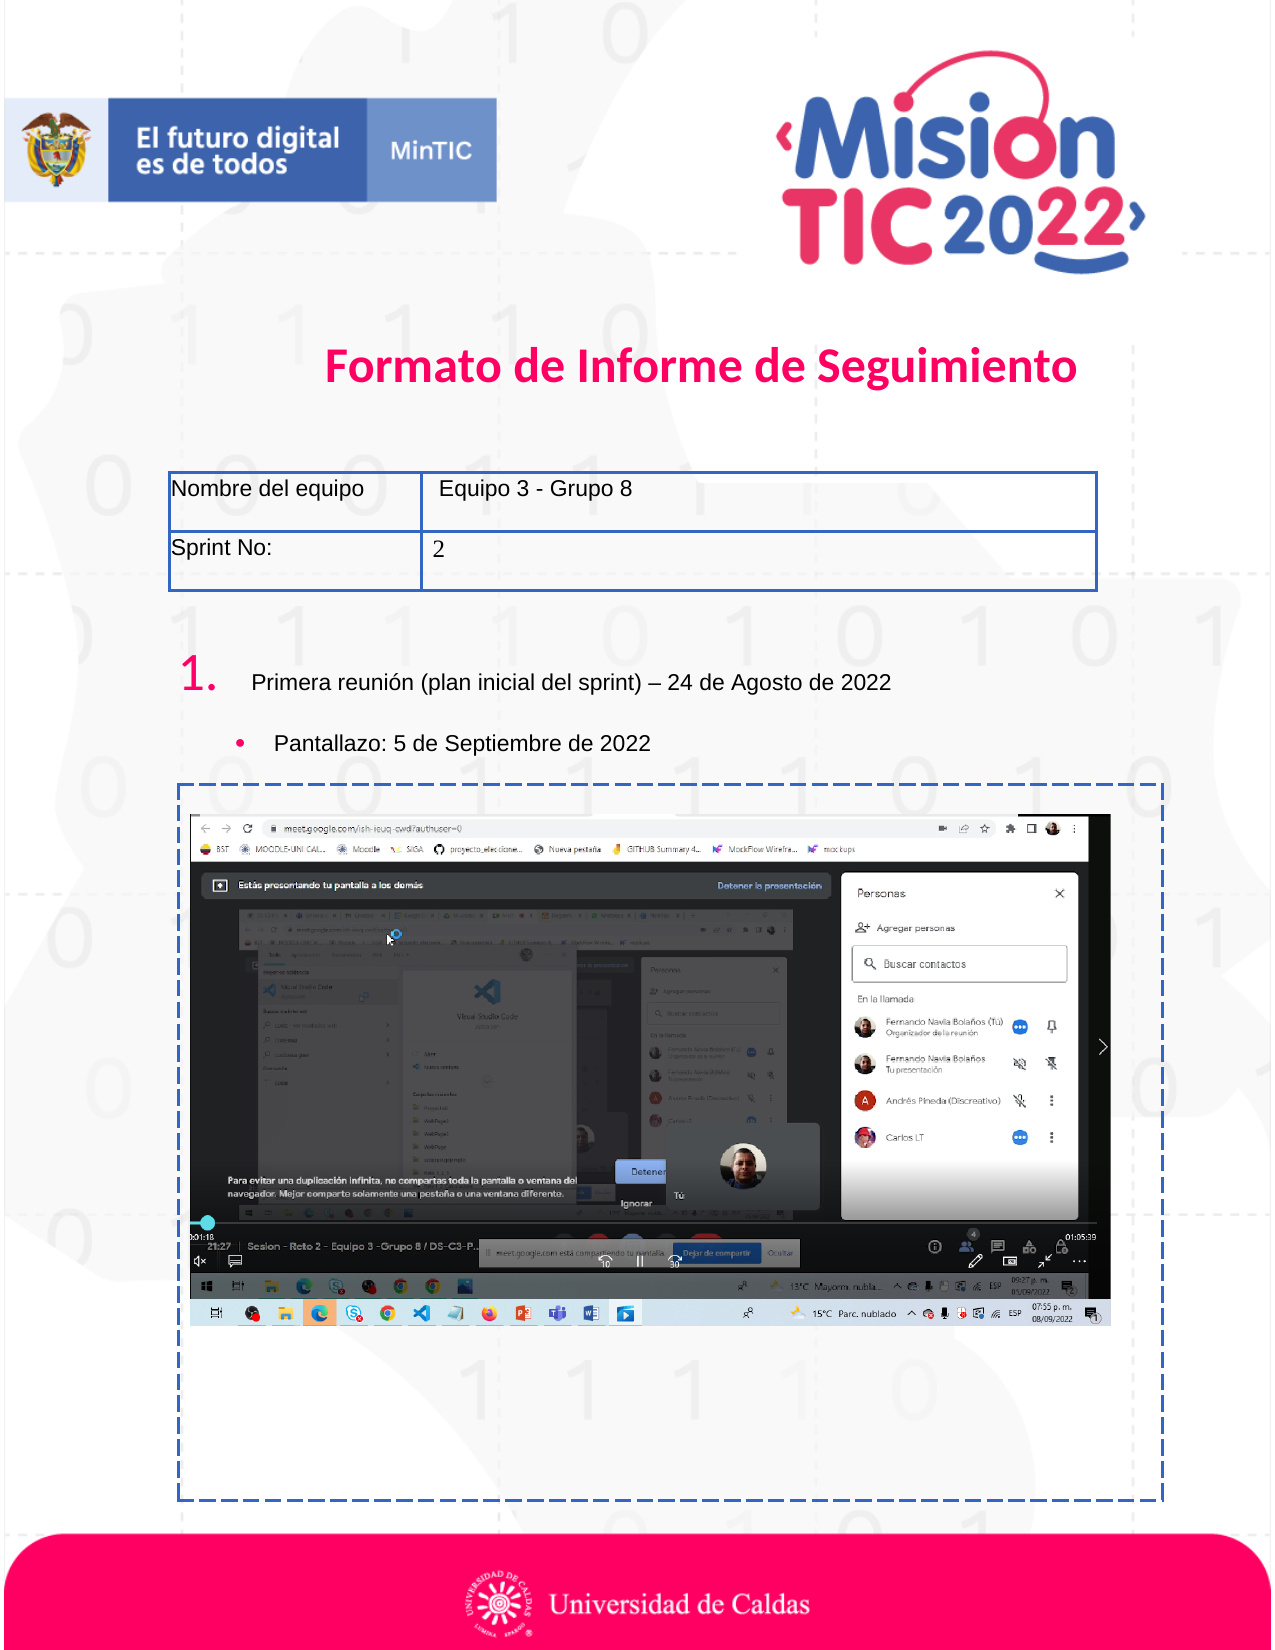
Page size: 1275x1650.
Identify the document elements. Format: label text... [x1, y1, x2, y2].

list Primera reunión (plan inicial del sprint) – 24 de Agosto de 2022 [177, 638, 1098, 704]
text Formato de Informe de Seguimiento [251, 334, 1098, 395]
table_cell 2 [423, 533, 1095, 589]
picture [4, 0, 1271, 1650]
table_header [179, 783, 1162, 1498]
table_header Equipo 3 - Grupo 8 [423, 474, 1095, 530]
table_header Nombre del equipo [171, 474, 420, 530]
table_cell Sprint No: [171, 533, 420, 589]
list Pantallazo: 5 de Septiembre de 2022 [236, 730, 1098, 756]
